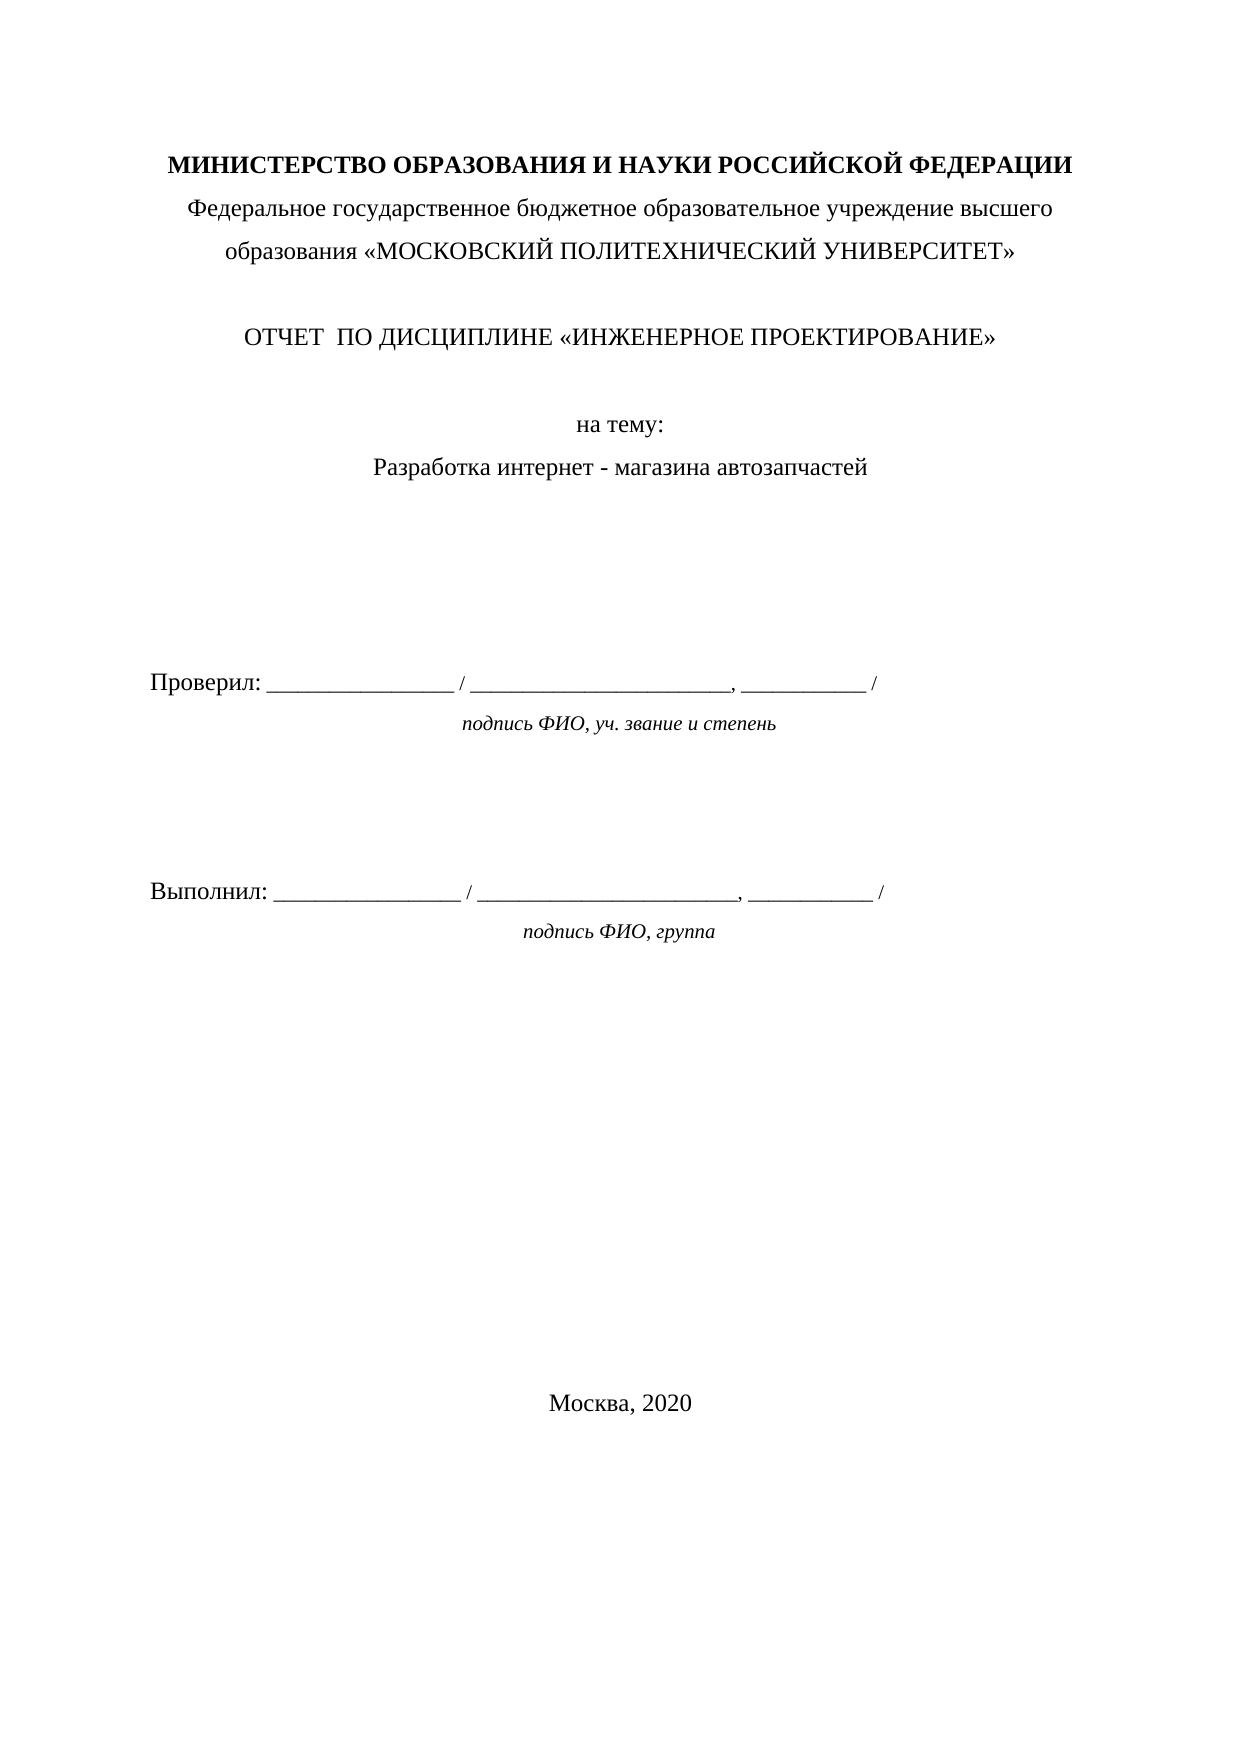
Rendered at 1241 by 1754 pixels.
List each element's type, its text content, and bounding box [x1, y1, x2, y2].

text Федеральное государственное бюджетное образовательное учреждение высшего [150, 193, 1090, 222]
text на тему: [150, 409, 1090, 437]
text образования «МОСКОВСКИЙ ПОЛИТЕХНИЧЕСКИЙ УНИВЕРСИТЕТ» [150, 236, 1090, 265]
text Выполнил: __________________ / _________________________, ____________ / [150, 876, 1090, 905]
text Москва, 2020 [150, 1388, 1090, 1416]
text Разработка интернет - магазина автозапчастей [150, 452, 1090, 481]
text подпись ФИО, уч. звание и степень [150, 711, 1090, 735]
text Проверил: __________________ / _________________________, ____________ / [150, 667, 1090, 696]
text ОТЧЕТ ПО ДИСЦИПЛИНЕ «ИНЖЕНЕРНОЕ ПРОЕКТИРОВАНИЕ» [150, 322, 1090, 351]
text МИНИСТЕРСТВО ОБРАЗОВАНИЯ И НАУКИ РОССИЙСКОЙ ФЕДЕРАЦИИ [150, 150, 1090, 179]
text подпись ФИО, группа [150, 919, 1090, 943]
